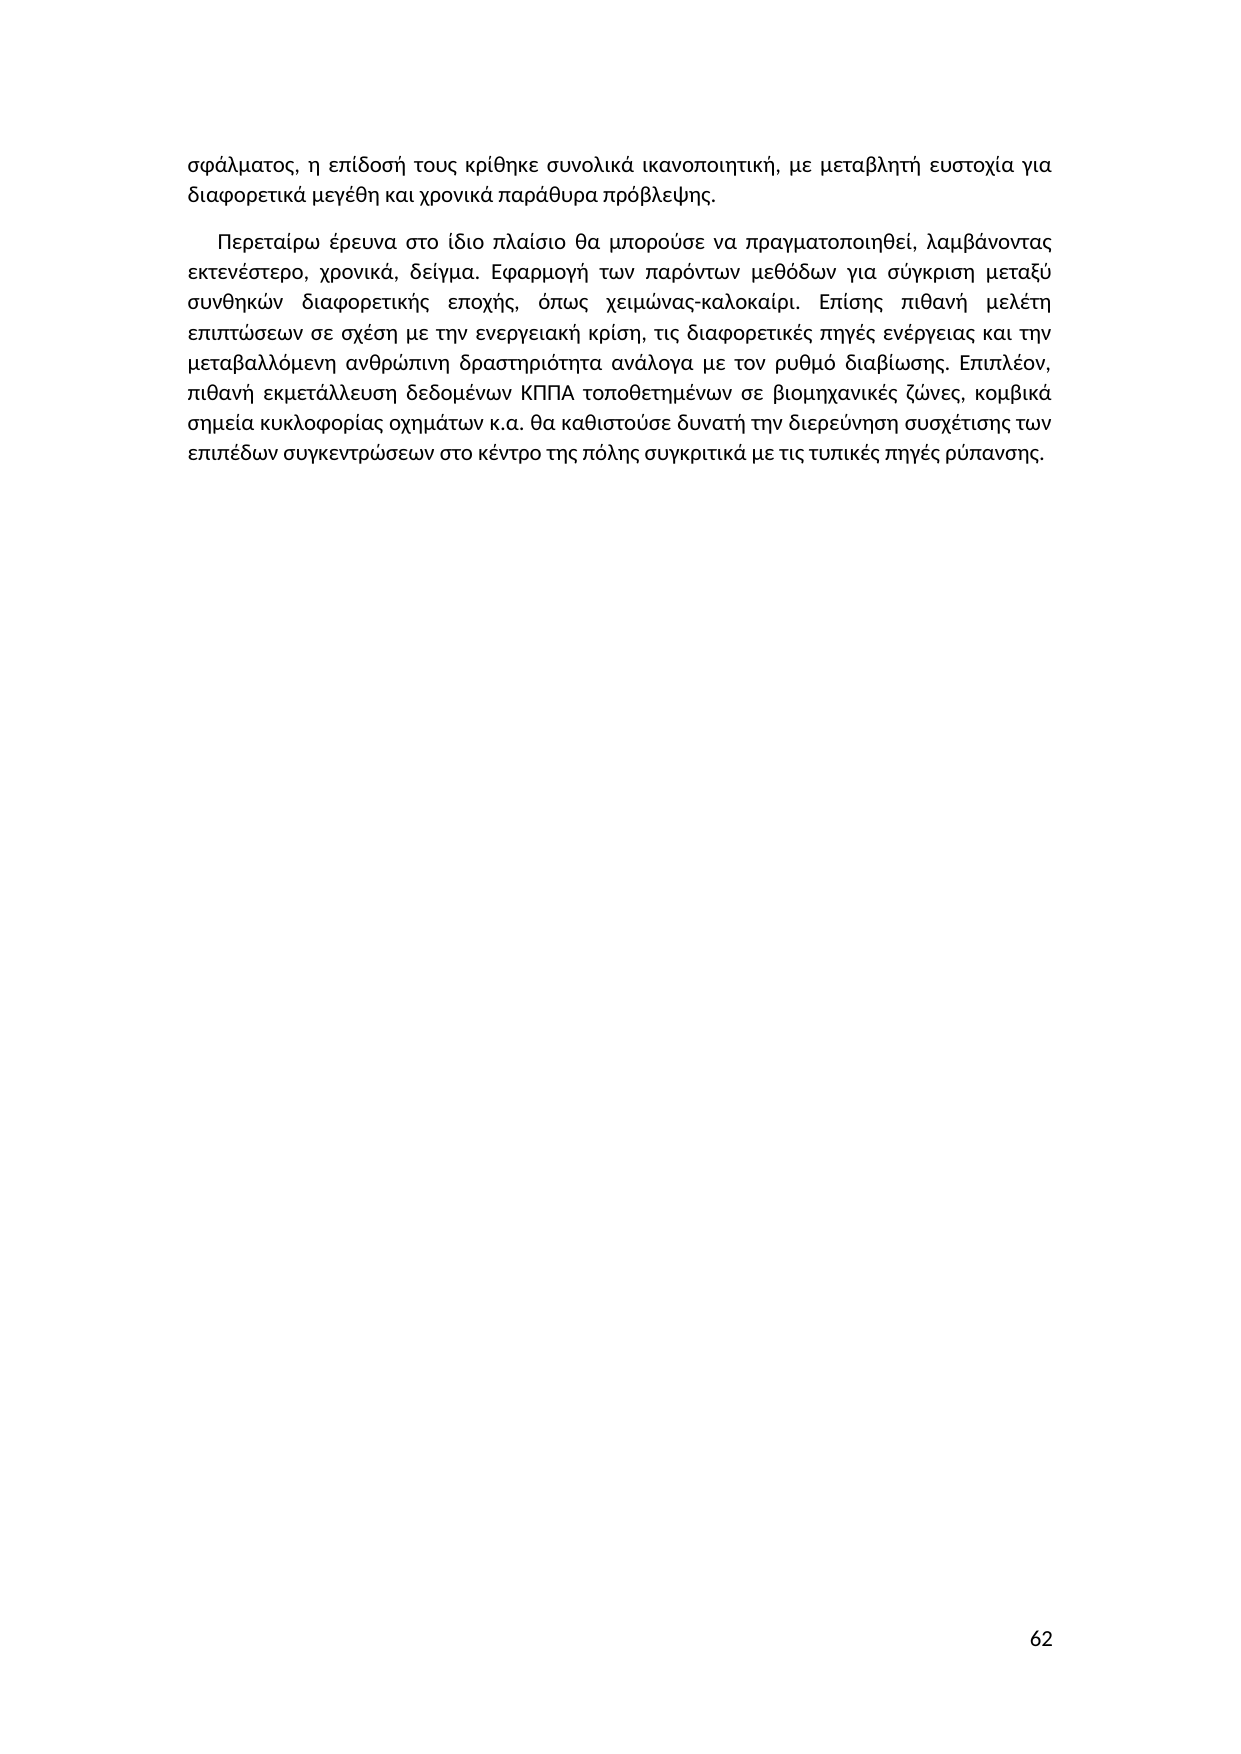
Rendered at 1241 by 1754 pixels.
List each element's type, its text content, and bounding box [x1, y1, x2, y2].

text Περεταίρω έρευνα στο ίδιο πλαίσιο θα μπορούσε να πραγματοποιηθεί, λαμβάνοντας εκτενέστερο, χρονικά, δείγμα. Εφαρμογή των παρόντων μεθόδων για σύγκριση μεταξύ συνθηκών διαφορετικής εποχής, όπως χειμώνας-καλοκαίρι. Επίσης πιθανή μελέτη επιπτώσεων σε σχέση με την ενεργειακή κρίση, τις διαφορετικές πηγές ενέργειας και την μεταβαλλόμενη ανθρώπινη δραστηριότητα ανάλογα με τον ρυθμό διαβίωσης. Επιπλέον, πιθανή εκμετάλλευση δεδομένων ΚΠΠΑ τοποθετημένων σε βιομηχανικές ζώνες, κομβικά σημεία κυκλοφορίας οχημάτων κ.α. θα καθιστούσε δυνατή την διερεύνηση συσχέτισης των επιπέδων συγκεντρώσεων στο κέντρο της πόλης συγκριτικά με τις τυπικές πηγές ρύπανσης. [187, 227, 1053, 467]
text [187, 150, 1053, 208]
